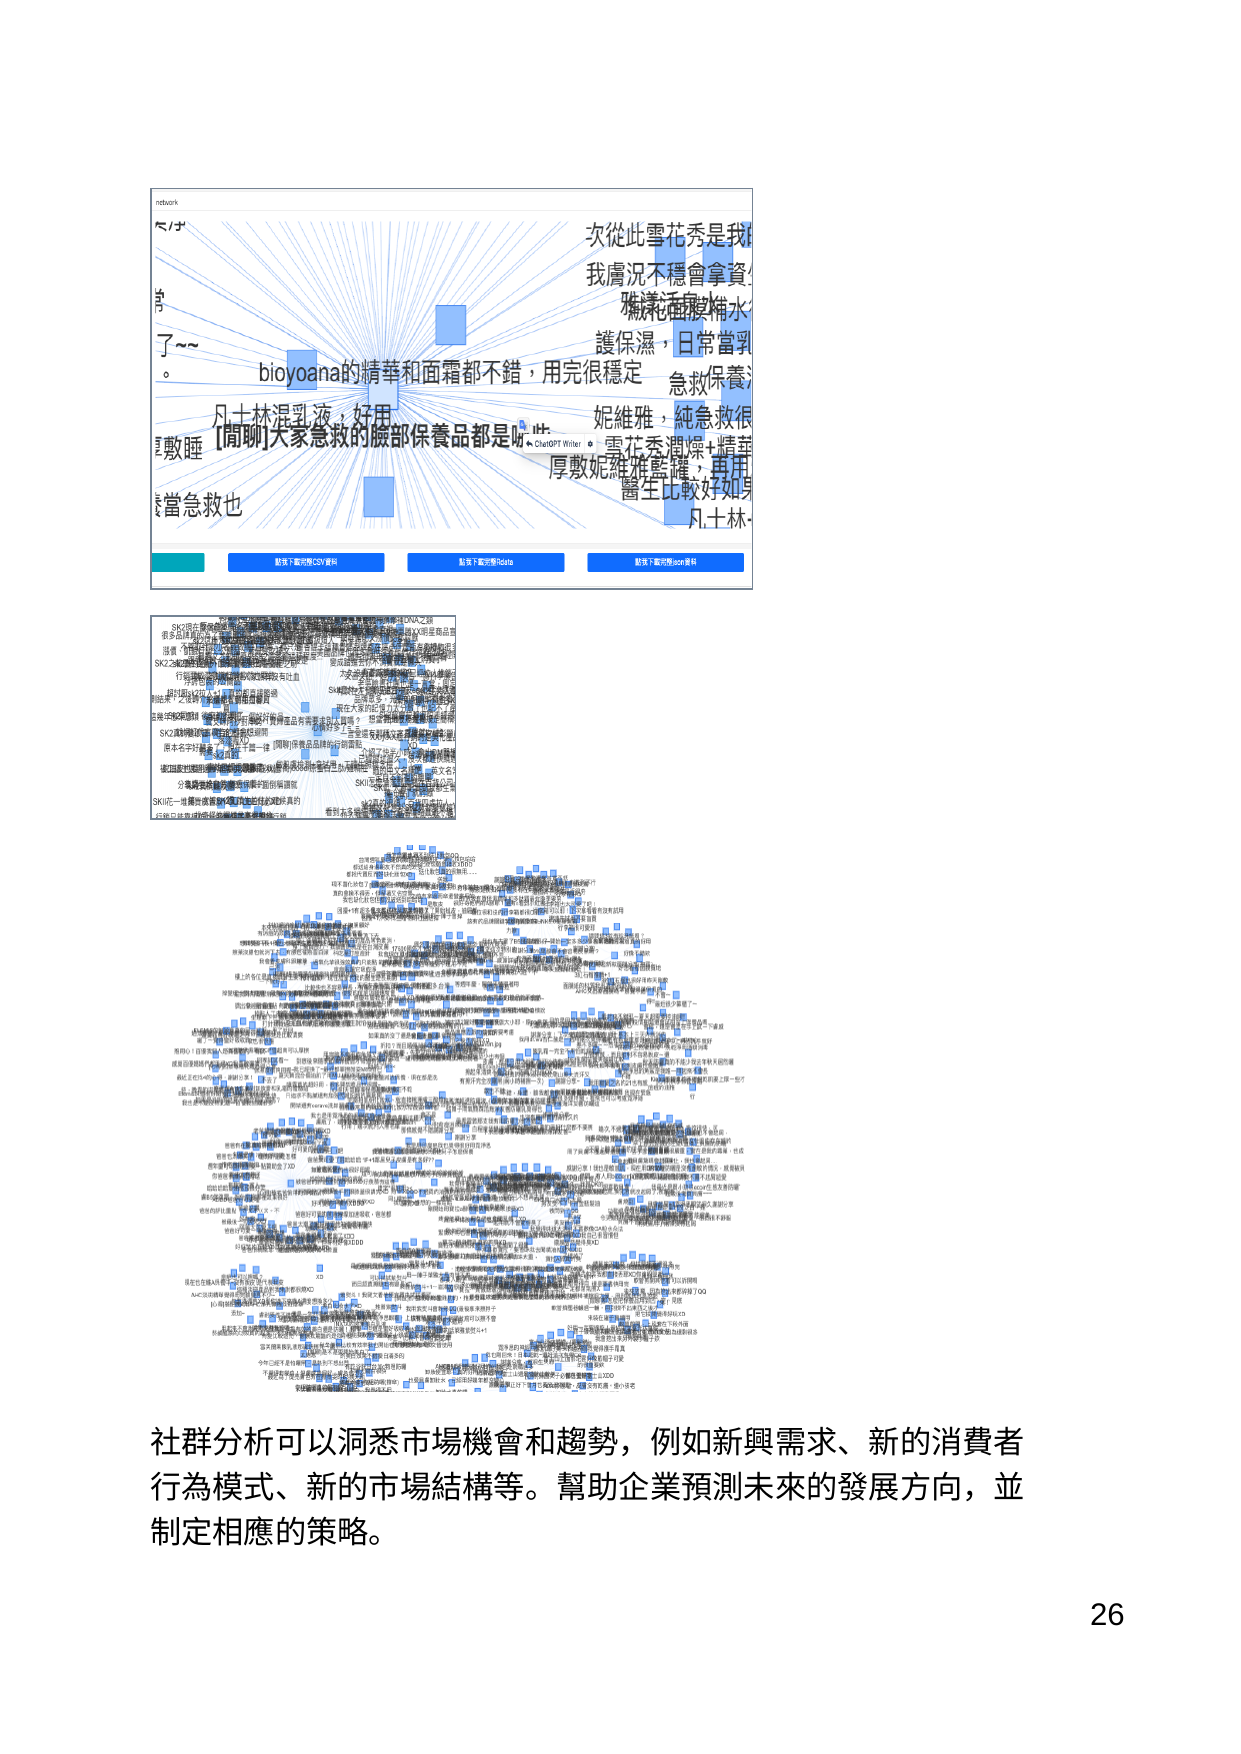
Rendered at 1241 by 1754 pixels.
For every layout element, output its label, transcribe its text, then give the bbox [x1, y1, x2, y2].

picture [152, 189, 752, 588]
picture [150, 845, 771, 1392]
text 社群分析可以洞悉市場機會和趨勢，例如新興需求、新的消費者行為模式、新的市場結構等。幫助企業預測未來的發展方向，並制定相應的策略。 [150, 1417, 1034, 1553]
picture [152, 617, 455, 818]
